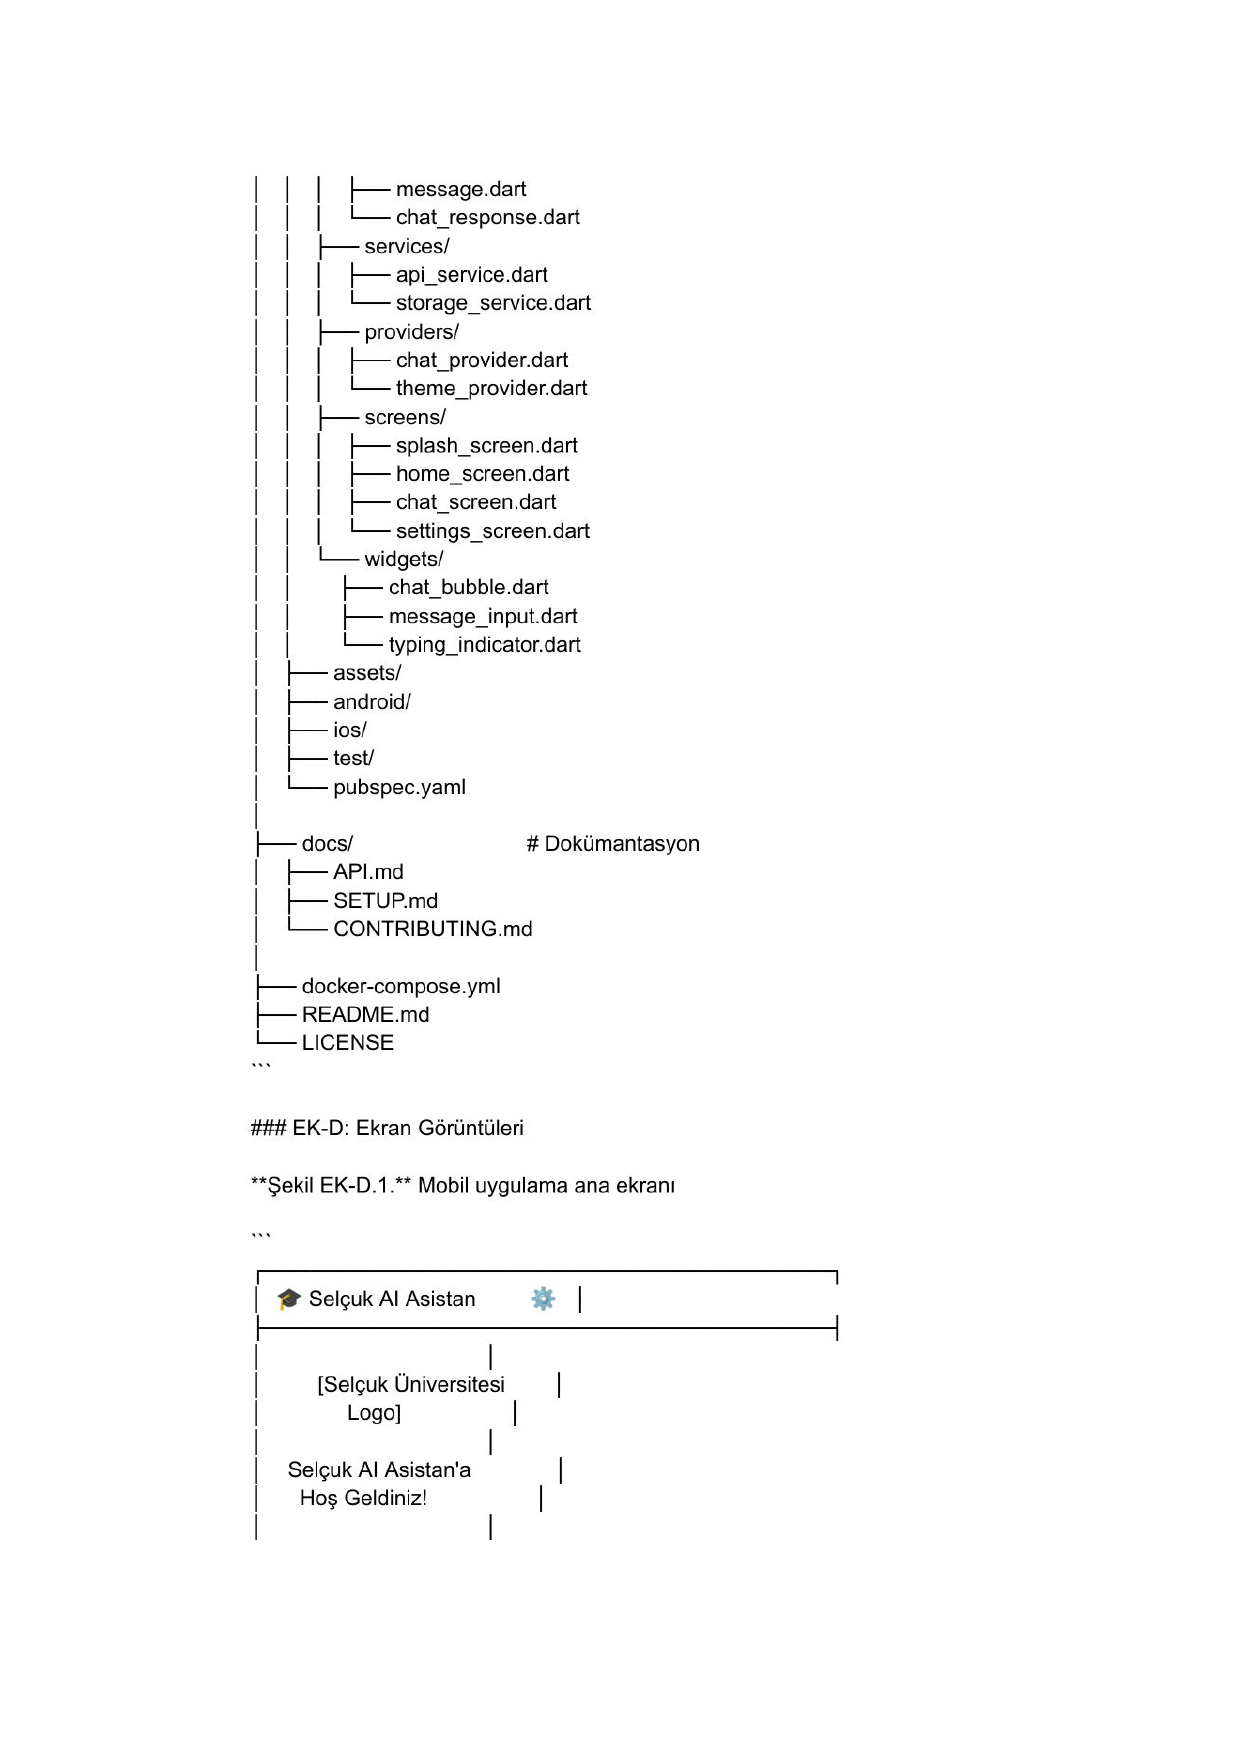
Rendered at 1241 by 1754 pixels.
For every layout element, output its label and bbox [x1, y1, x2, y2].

picture [56, 37, 1222, 1685]
